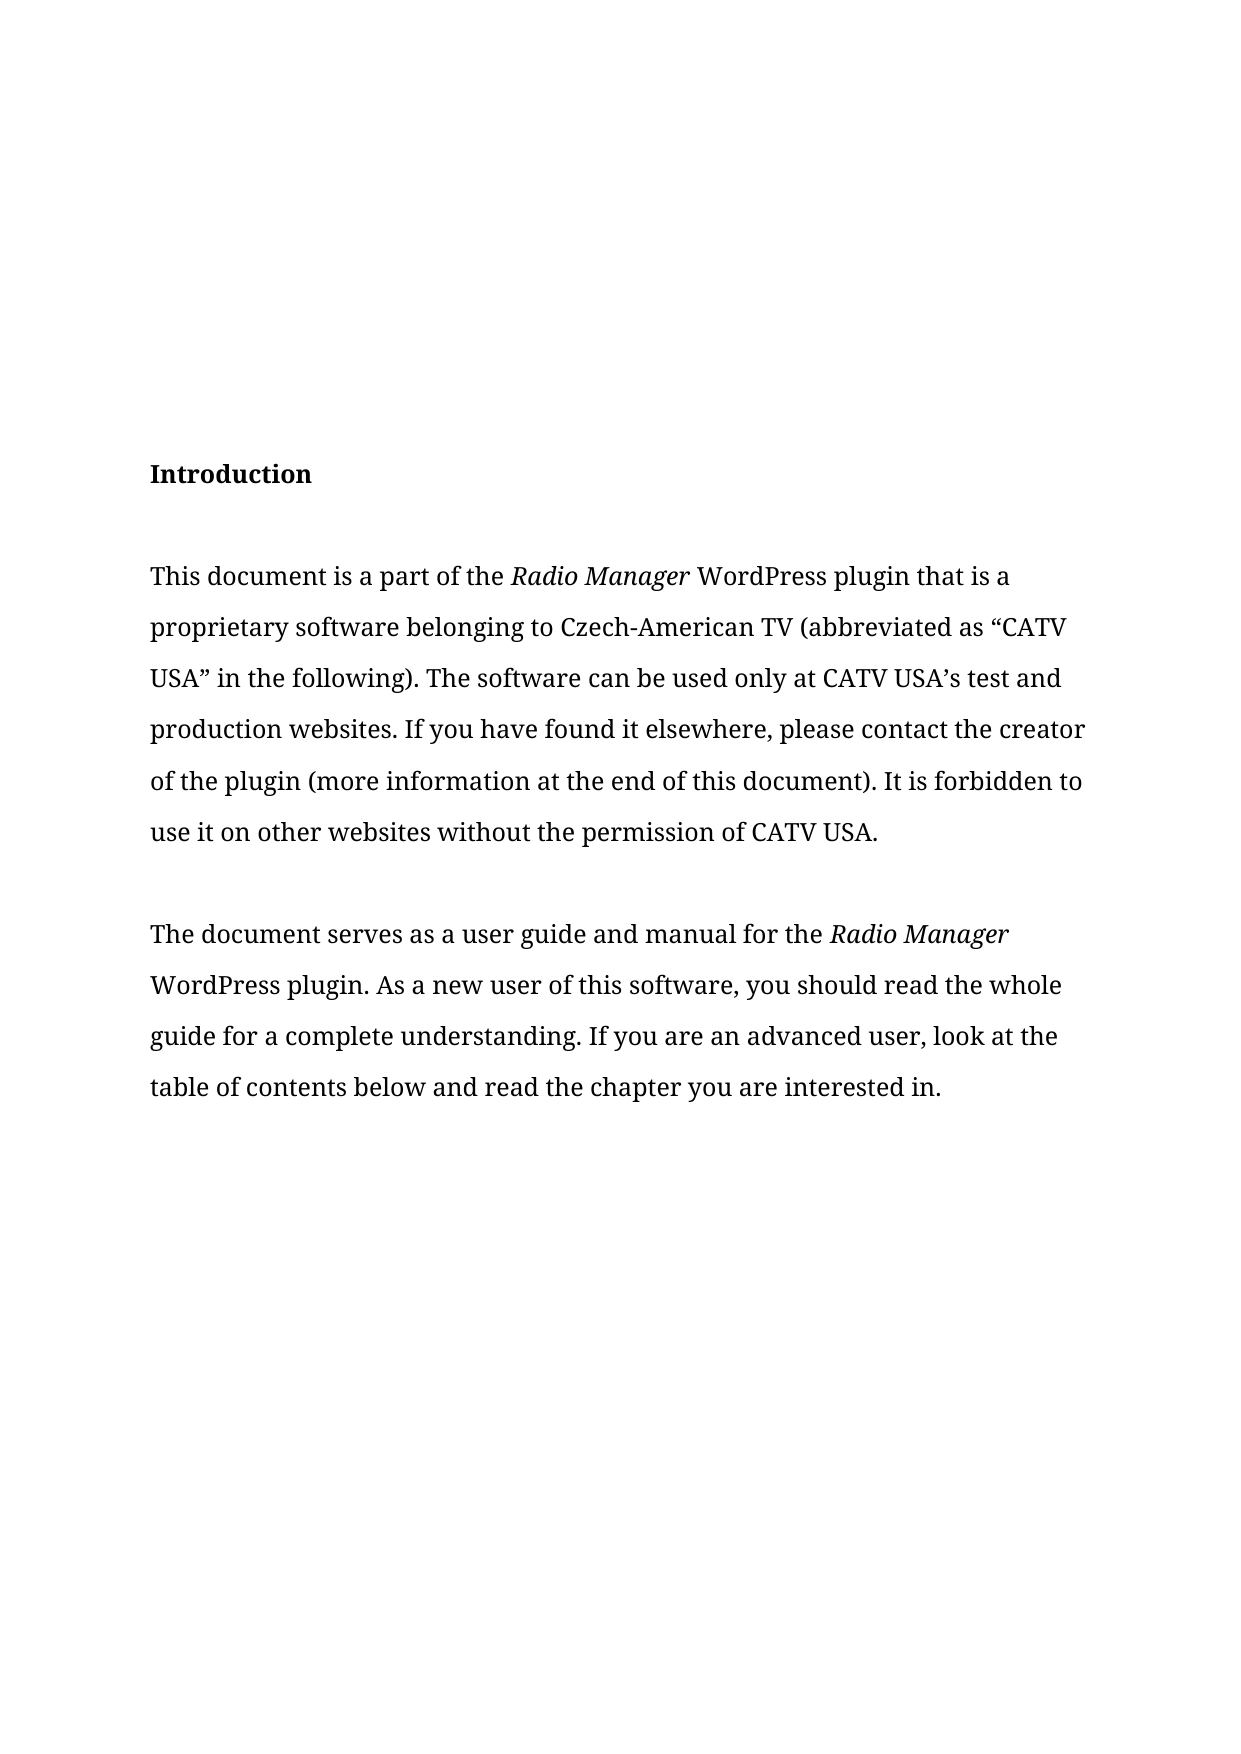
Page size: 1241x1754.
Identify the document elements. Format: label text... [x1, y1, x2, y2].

text Introduction [150, 456, 1090, 490]
text This document is a part of the Radio Manager WordPress plugin that is a proprietary software belonging to Czech-American TV (abbreviated as “CATV USA” in the following). The software can be used only at CATV USA’s test and production websites. If you have found it elsewhere, please contact the creator of the plugin (more information at the end of this document). It is forbidden to use it on other websites without the permission of CATV USA. [150, 559, 1090, 848]
text The document serves as a user guide and manual for the Radio Manager WordPress plugin. As a new user of this software, you should read the whole guide for a complete understanding. If you are an advanced user, look at the table of contents below and read the chapter you are interested in. [150, 916, 1090, 1103]
